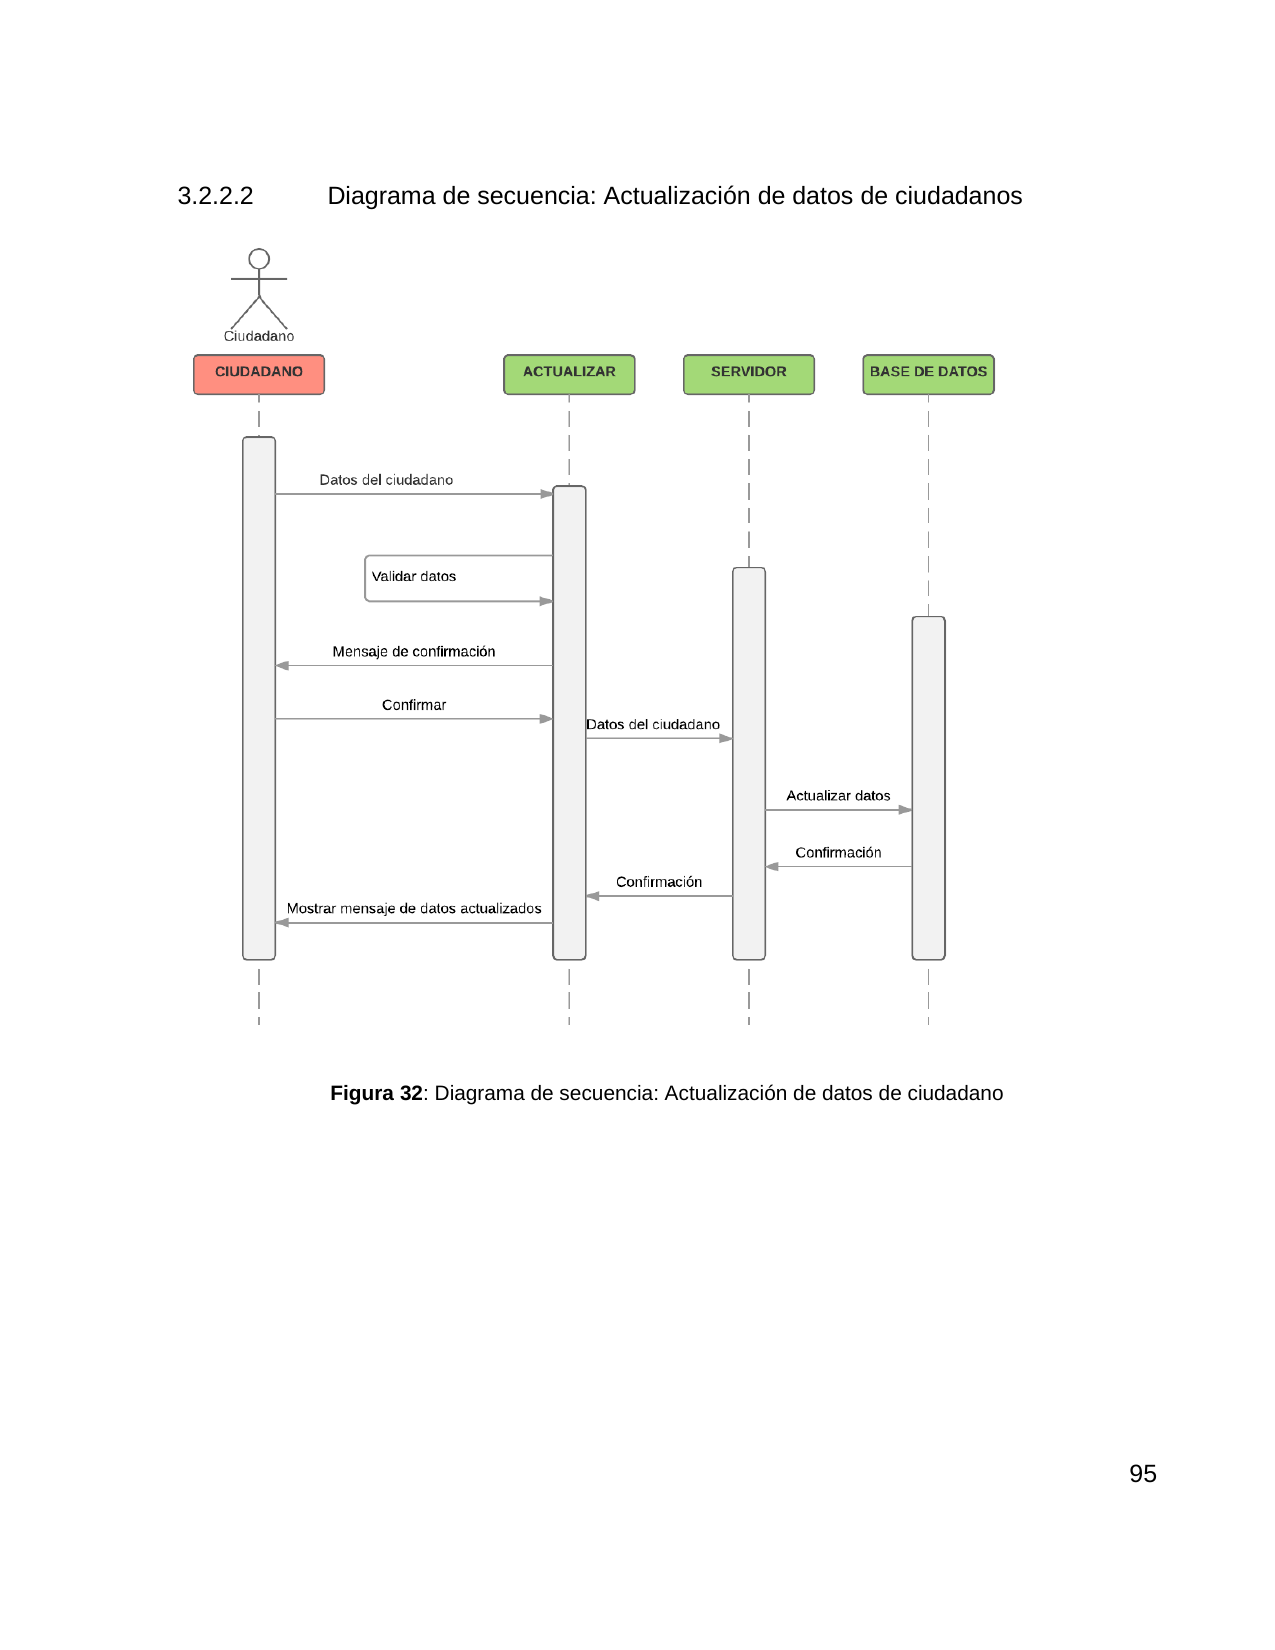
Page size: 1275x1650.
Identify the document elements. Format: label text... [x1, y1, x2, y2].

subtitle 3.2.2.2 Diagrama de secuencia: Actualización de datos de ciudadanos [177, 181, 1157, 210]
picture [177, 224, 1067, 1050]
text Figura 32: Diagrama de secuencia: Actualización de datos de ciudadano [177, 1081, 1157, 1104]
